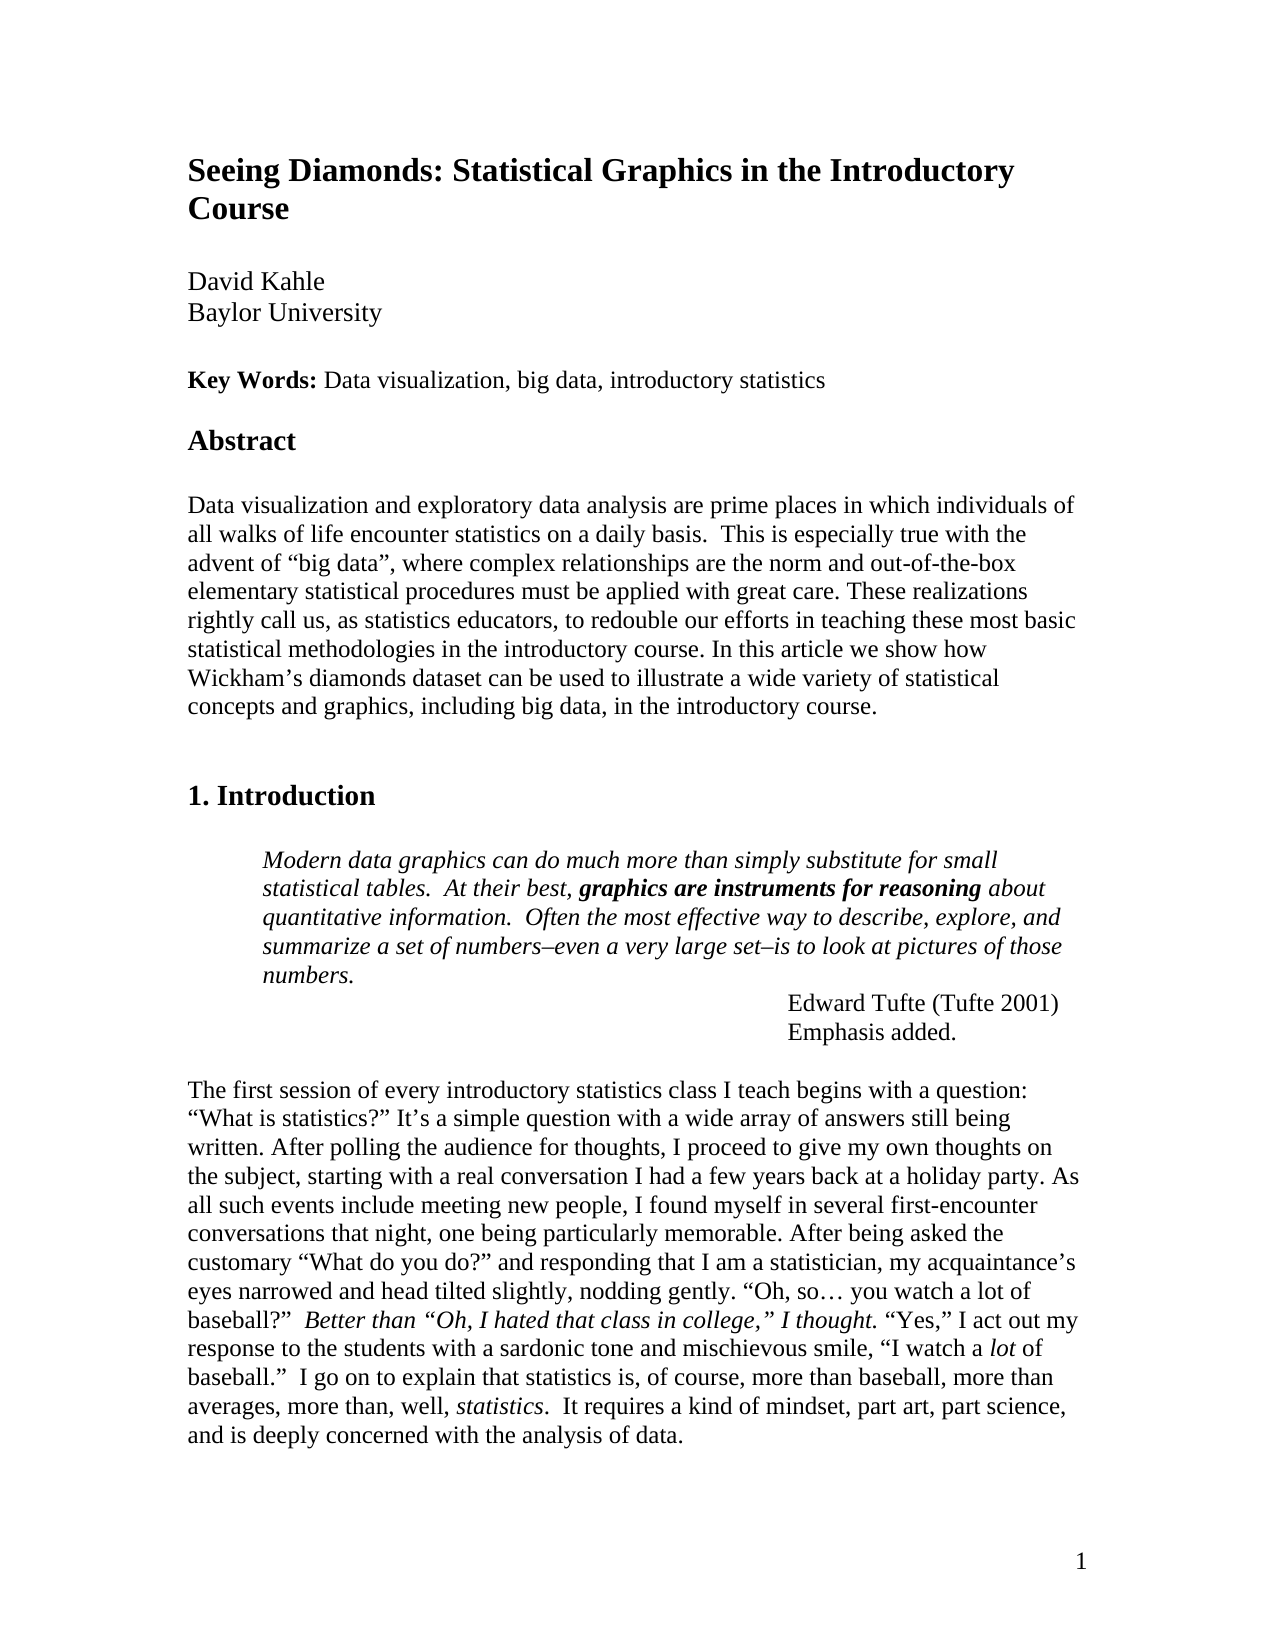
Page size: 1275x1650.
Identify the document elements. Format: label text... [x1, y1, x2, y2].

text Abstract [187, 423, 1087, 457]
text Emphasis added. [787, 1017, 1087, 1046]
text Key Words: Data visualization, big data, introductory statistics [187, 366, 1087, 394]
text David Kahle [187, 265, 1087, 296]
text Seeing Diamonds: Statistical Graphics in the Introductory Course [187, 150, 1087, 227]
text Data visualization and exploratory data analysis are prime places in which individuals of all walks of life encounter statistics on a daily basis. This is especially true with the advent of “big data”, where complex relationships are the norm and out-of-the-box elementary statistical procedures must be applied with great care. These realizations rightly call us, as statistics educators, to redouble our efforts in teaching these most basic statistical methodologies in the introductory course. In this article we show how Wickham’s diamonds dataset can be used to illustrate a wide variety of statistical concepts and graphics, including big data, in the introductory course. [187, 490, 1087, 720]
text 1. Introduction [187, 778, 1087, 811]
text The first session of every introductory statistics class I teach begins with a question: “What is statistics?” It’s a simple question with a wide array of answers still being written. After polling the audience for thoughts, I proceed to give my own thoughts on the subject, starting with a real conversation I had a few years back at a holiday party. As all such events include meeting new people, I found myself in several first-encounter conversations that night, one being particularly memorable. After being asked the customary “What do you do?” and responding that I am a statistician, my acquaintance’s eyes narrowed and head tilted slightly, nodding gently. “Oh, so… you watch a lot of baseball?” Better than “Oh, I hated that class in college,” I thought. “Yes,” I act out my response to the students with a sardonic tone and mischievous smile, “I watch a lot of baseball.” I go on to explain that statistics is, of course, more than baseball, more than averages, more than, well, statistics. It requires a kind of mindset, part art, part science, and is deeply concerned with the analysis of data. [187, 1075, 1087, 1448]
text Modern data graphics can do much more than simply substitute for small statistical tables. At their best, graphics are instruments for reasoning about quantitative information. Often the most effective way to describe, explore, and summarize a set of numbers–even a very large set–is to look at pictures of those numbers. [262, 845, 1087, 988]
text Edward Tufte (Tufte 2001) [787, 988, 1087, 1017]
text Baylor University [187, 296, 1087, 327]
